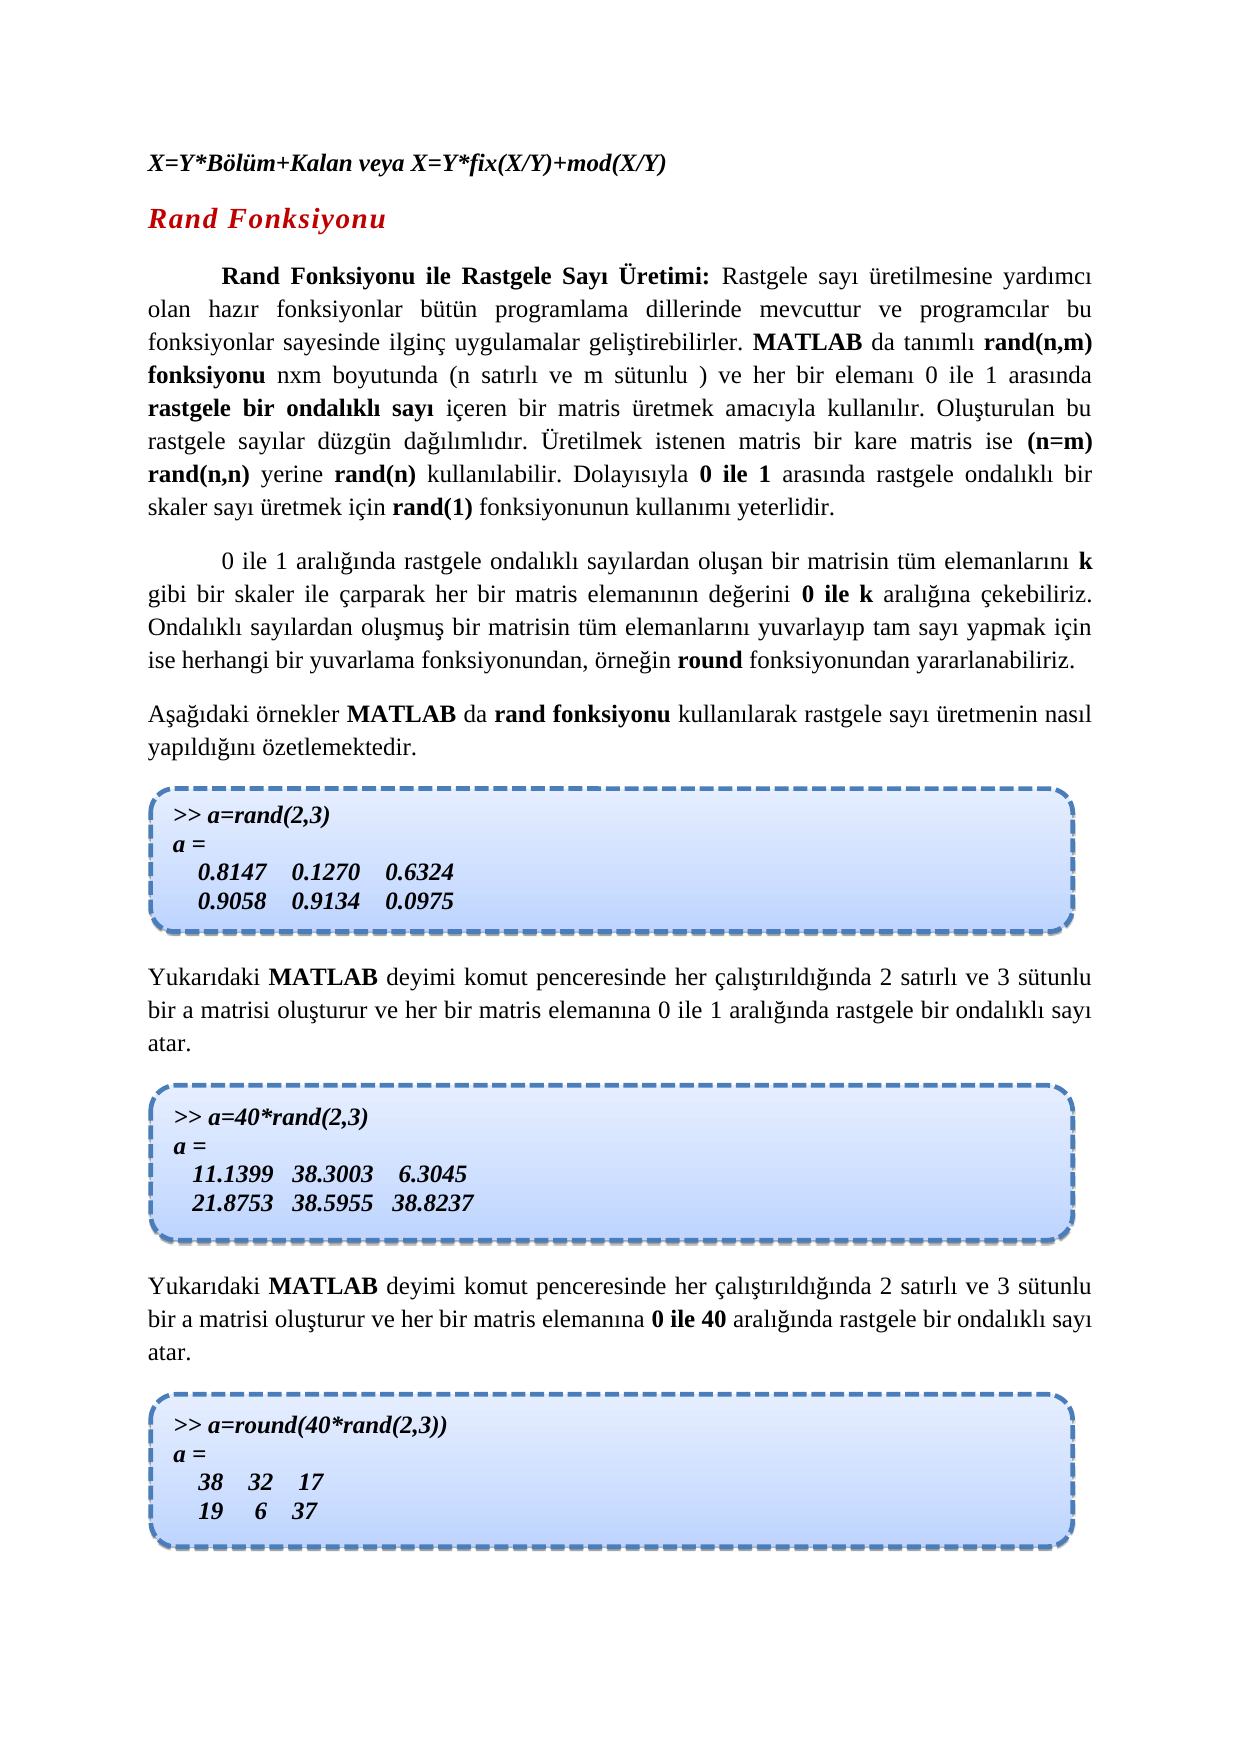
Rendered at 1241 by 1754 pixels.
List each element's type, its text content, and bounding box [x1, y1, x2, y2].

subtitle Rand Fonksiyonu [148, 201, 1093, 235]
text X=Y*Bölüm+Kalan veya X=Y*fix(X/Y)+mod(X/Y) [148, 148, 1093, 176]
text 0 ile 1 aralığında rastgele ondalıklı sayılardan oluşan bir matrisin tüm elemanlarını k gibi bir skaler ile çarparak her bir matris elemanının değerini 0 ile k aralığına çekebiliriz. Ondalıklı sayılardan oluşmuş bir matrisin tüm elemanlarını yuvarlayıp tam sayı yapmak için ise herhangi bir yuvarlama fonksiyonundan, örneğin round fonksiyonundan yararlanabiliriz. [148, 546, 1093, 674]
text Aşağıdaki örnekler MATLAB da rand fonksiyonu kullanılarak rastgele sayı üretmenin nasıl yapıldığını özetlemektedir. [148, 699, 1093, 761]
text Yukarıdaki MATLAB deyimi komut penceresinde her çalıştırıldığında 2 satırlı ve 3 sütunlu bir a matrisi oluşturur ve her bir matris elemanına 0 ile 40 aralığında rastgele bir ondalıklı sayı atar. [148, 1271, 1093, 1366]
text Rand Fonksiyonu ile Rastgele Sayı Üretimi: Rastgele sayı üretilmesine yardımcı olan hazır fonksiyonlar bütün programlama dillerinde mevcuttur ve programcılar bu fonksiyonlar sayesinde ilginç uygulamalar geliştirebilirler. MATLAB da tanımlı rand(n,m) fonksiyonu nxm boyutunda (n satırlı ve m sütunlu ) ve her bir elemanı 0 ile 1 arasında rastgele bir ondalıklı sayı içeren bir matris üretmek amacıyla kullanılır. Oluşturulan bu rastgele sayılar düzgün dağılımlıdır. Üretilmek istenen matris bir kare matris ise (n=m) rand(n,n) yerine rand(n) kullanılabilir. Dolayısıyla 0 ile 1 arasında rastgele ondalıklı bir skaler sayı üretmek için rand(1) fonksiyonunun kullanımı yeterlidir. [148, 261, 1093, 521]
text Yukarıdaki MATLAB deyimi komut penceresinde her çalıştırıldığında 2 satırlı ve 3 sütunlu bir a matrisi oluşturur ve her bir matris elemanına 0 ile 1 aralığında rastgele bir ondalıklı sayı atar. [148, 962, 1093, 1057]
